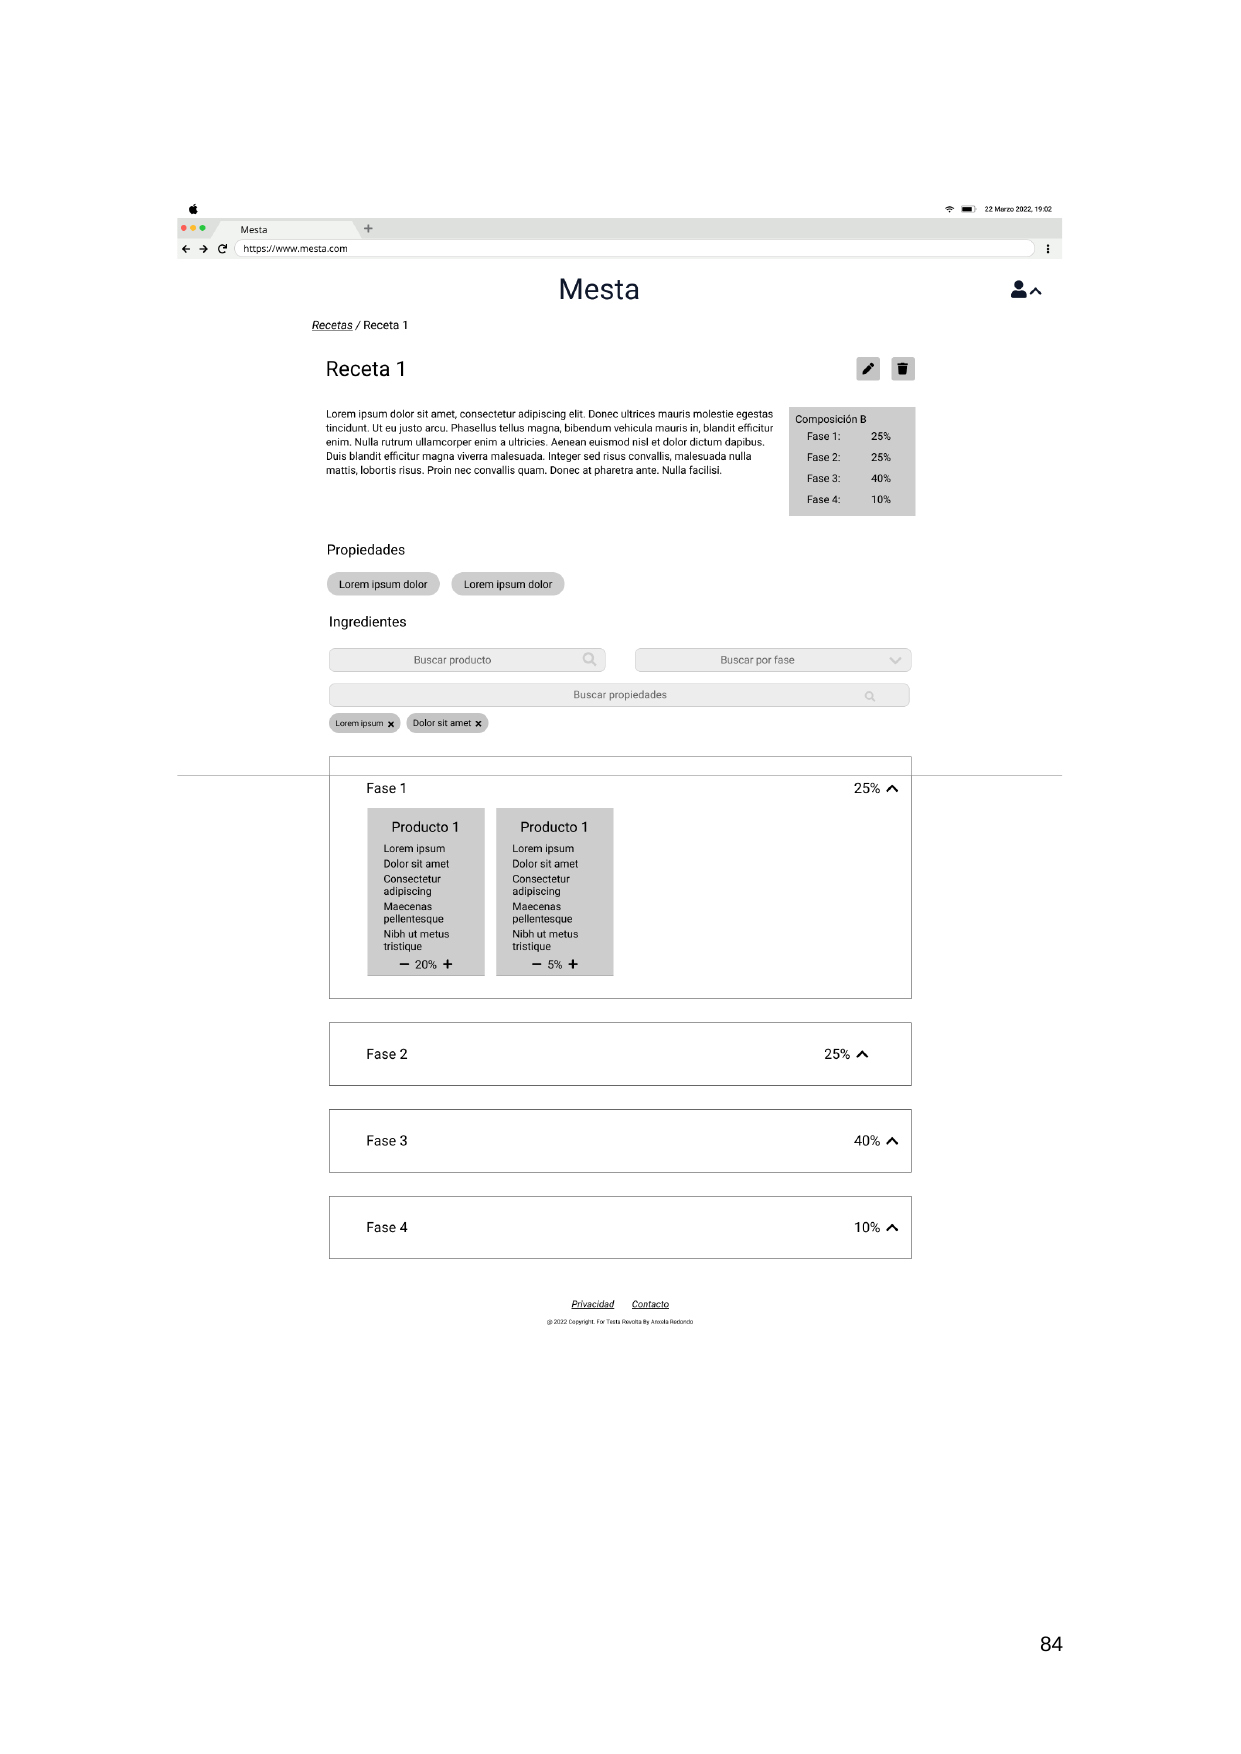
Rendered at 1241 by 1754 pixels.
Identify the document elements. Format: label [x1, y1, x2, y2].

picture [177, 200, 1063, 1332]
